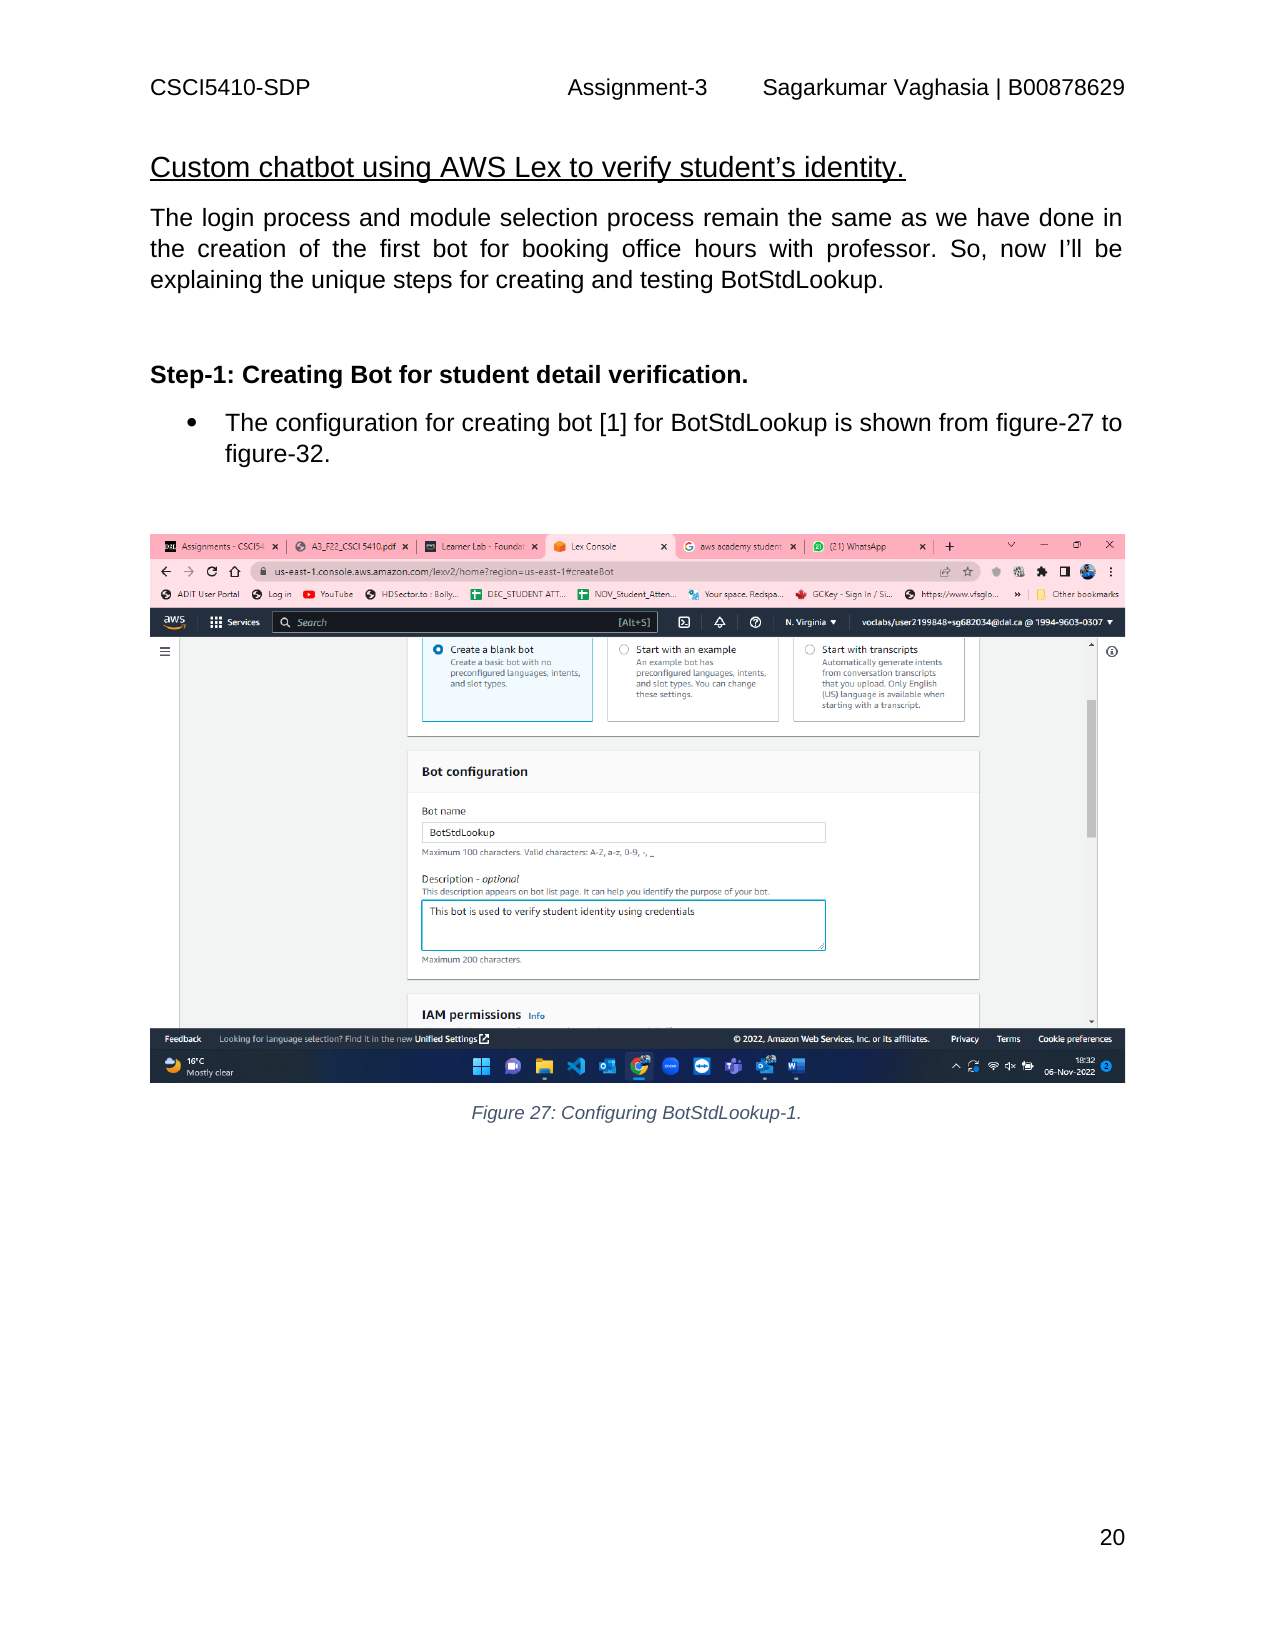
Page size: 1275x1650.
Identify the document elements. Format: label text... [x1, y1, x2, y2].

text Custom chatbot using AWS Lex to verify student’s identity. [150, 150, 1125, 183]
text The login process and module selection process remain the same as we have done in the creation of the first bot for booking office hours with professor. So, now I’ll be explaining the unique steps for creating and testing BotStdLookup. [150, 203, 1125, 294]
list The configuration for creating bot [1] for BotStdLookup is shown from figure-27 to figure-32. [187, 408, 1125, 468]
picture [150, 534, 1125, 1083]
text Figure 27: Configuring BotStdLookup-1. [150, 1101, 1125, 1123]
text Step-1: Creating Bot for student detail verification. [150, 360, 1125, 389]
